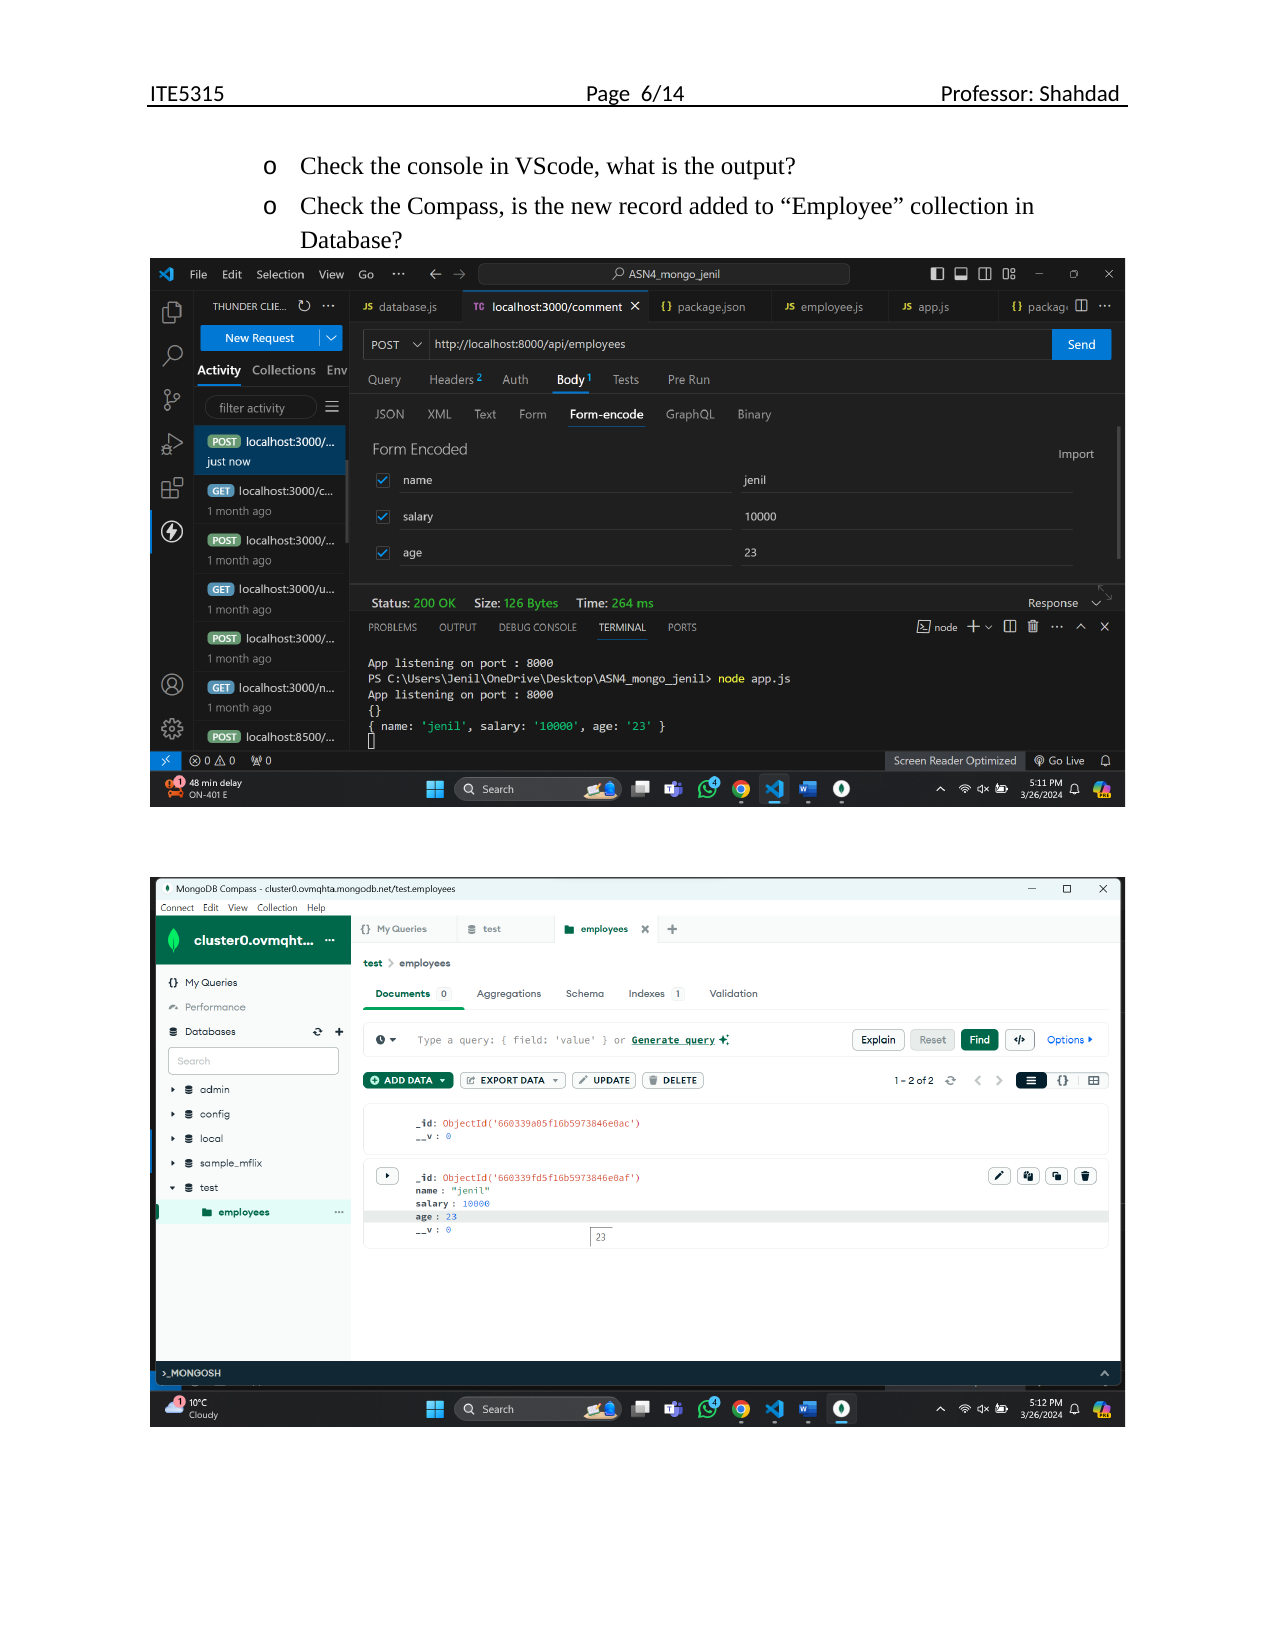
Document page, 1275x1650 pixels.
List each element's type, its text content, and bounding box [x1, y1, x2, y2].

picture [150, 877, 1126, 1427]
list Check the console in VScode, what is the output? [262, 151, 1125, 182]
picture [150, 258, 1126, 807]
list Check the Compass, is the new record added to “Employee” collection in Database? [262, 191, 1125, 254]
